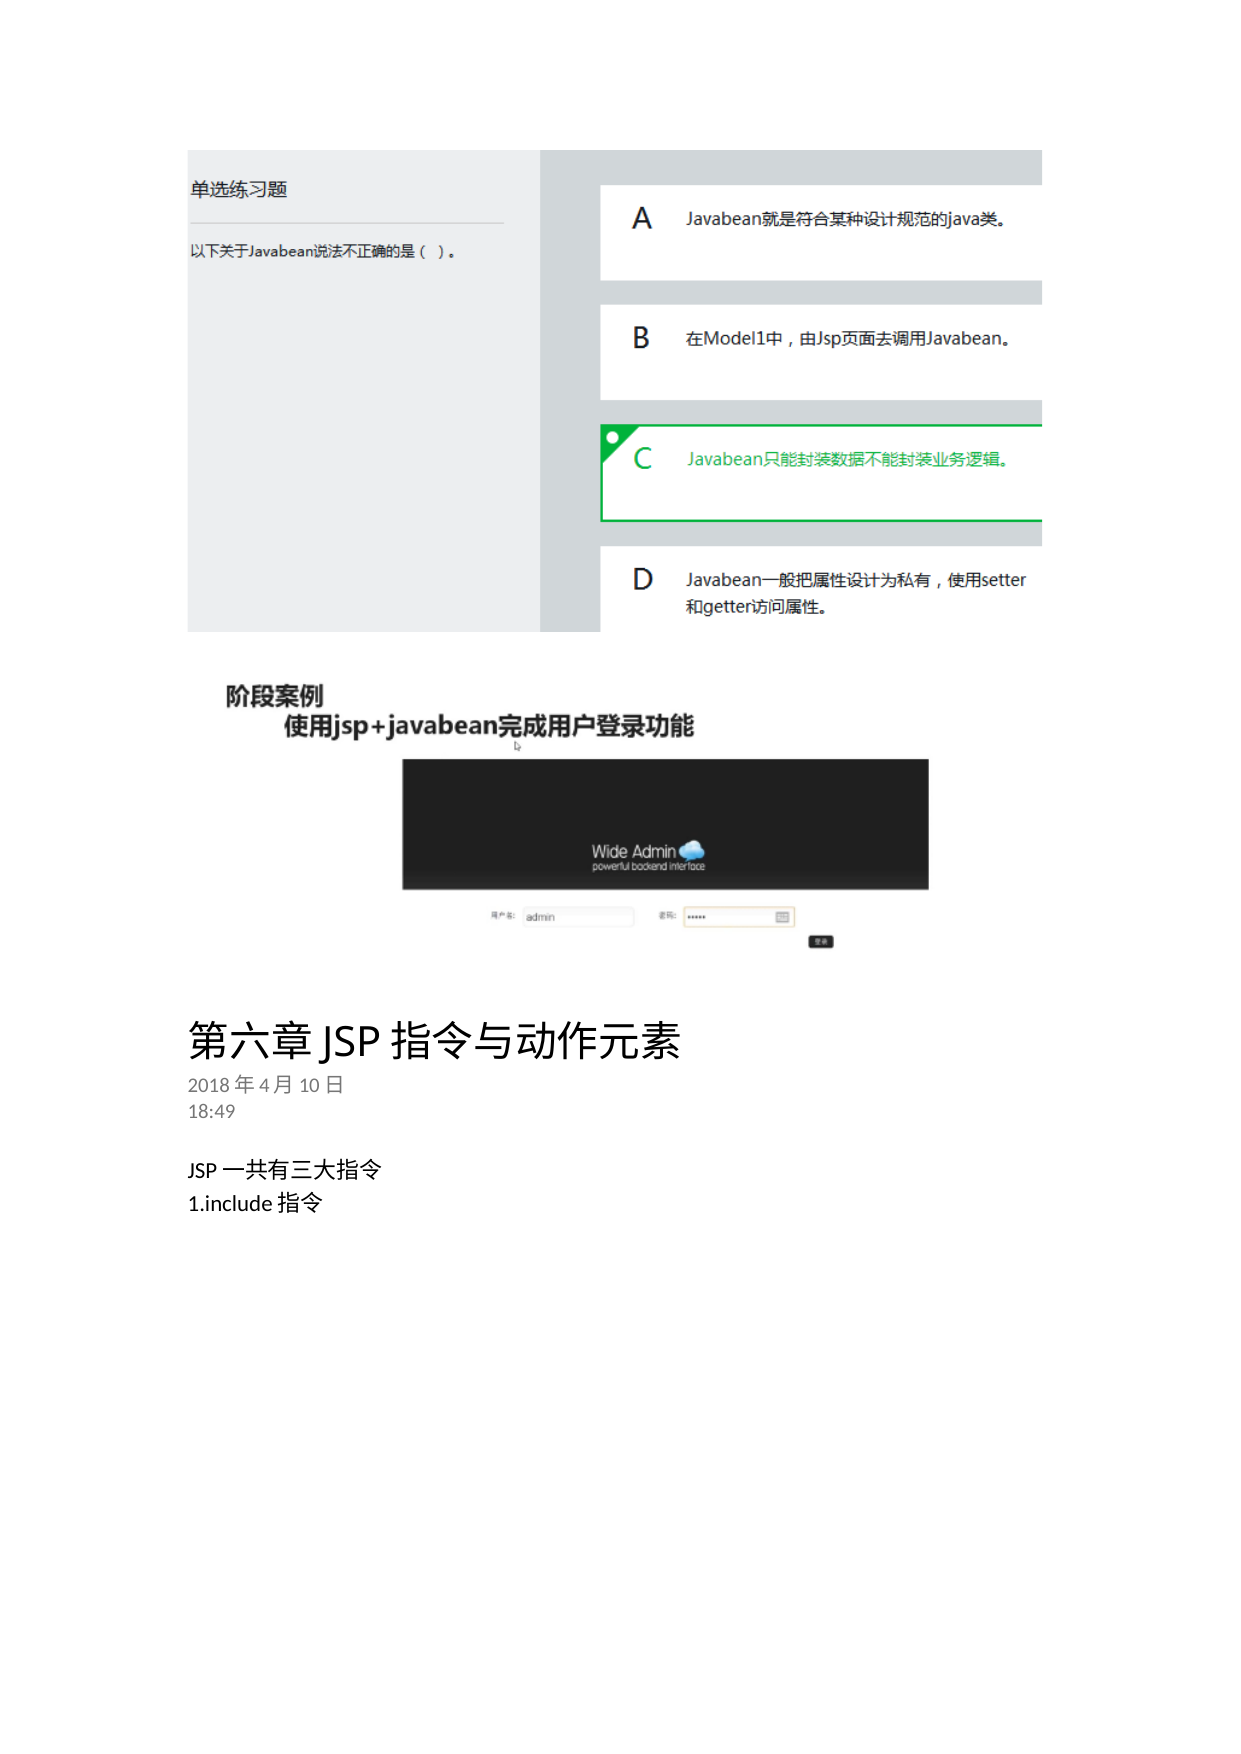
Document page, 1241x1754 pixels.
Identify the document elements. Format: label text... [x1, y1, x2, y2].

text 1.include指令 [187, 1185, 1053, 1218]
picture [187, 150, 1043, 632]
text 第六章 JSP指令与动作元素 [187, 1008, 1053, 1068]
text JSP一共有三大指令 [187, 1152, 1053, 1185]
text 18:49 [187, 1098, 1053, 1124]
picture [187, 659, 949, 1008]
text 2018年4月10日 [187, 1068, 1053, 1098]
